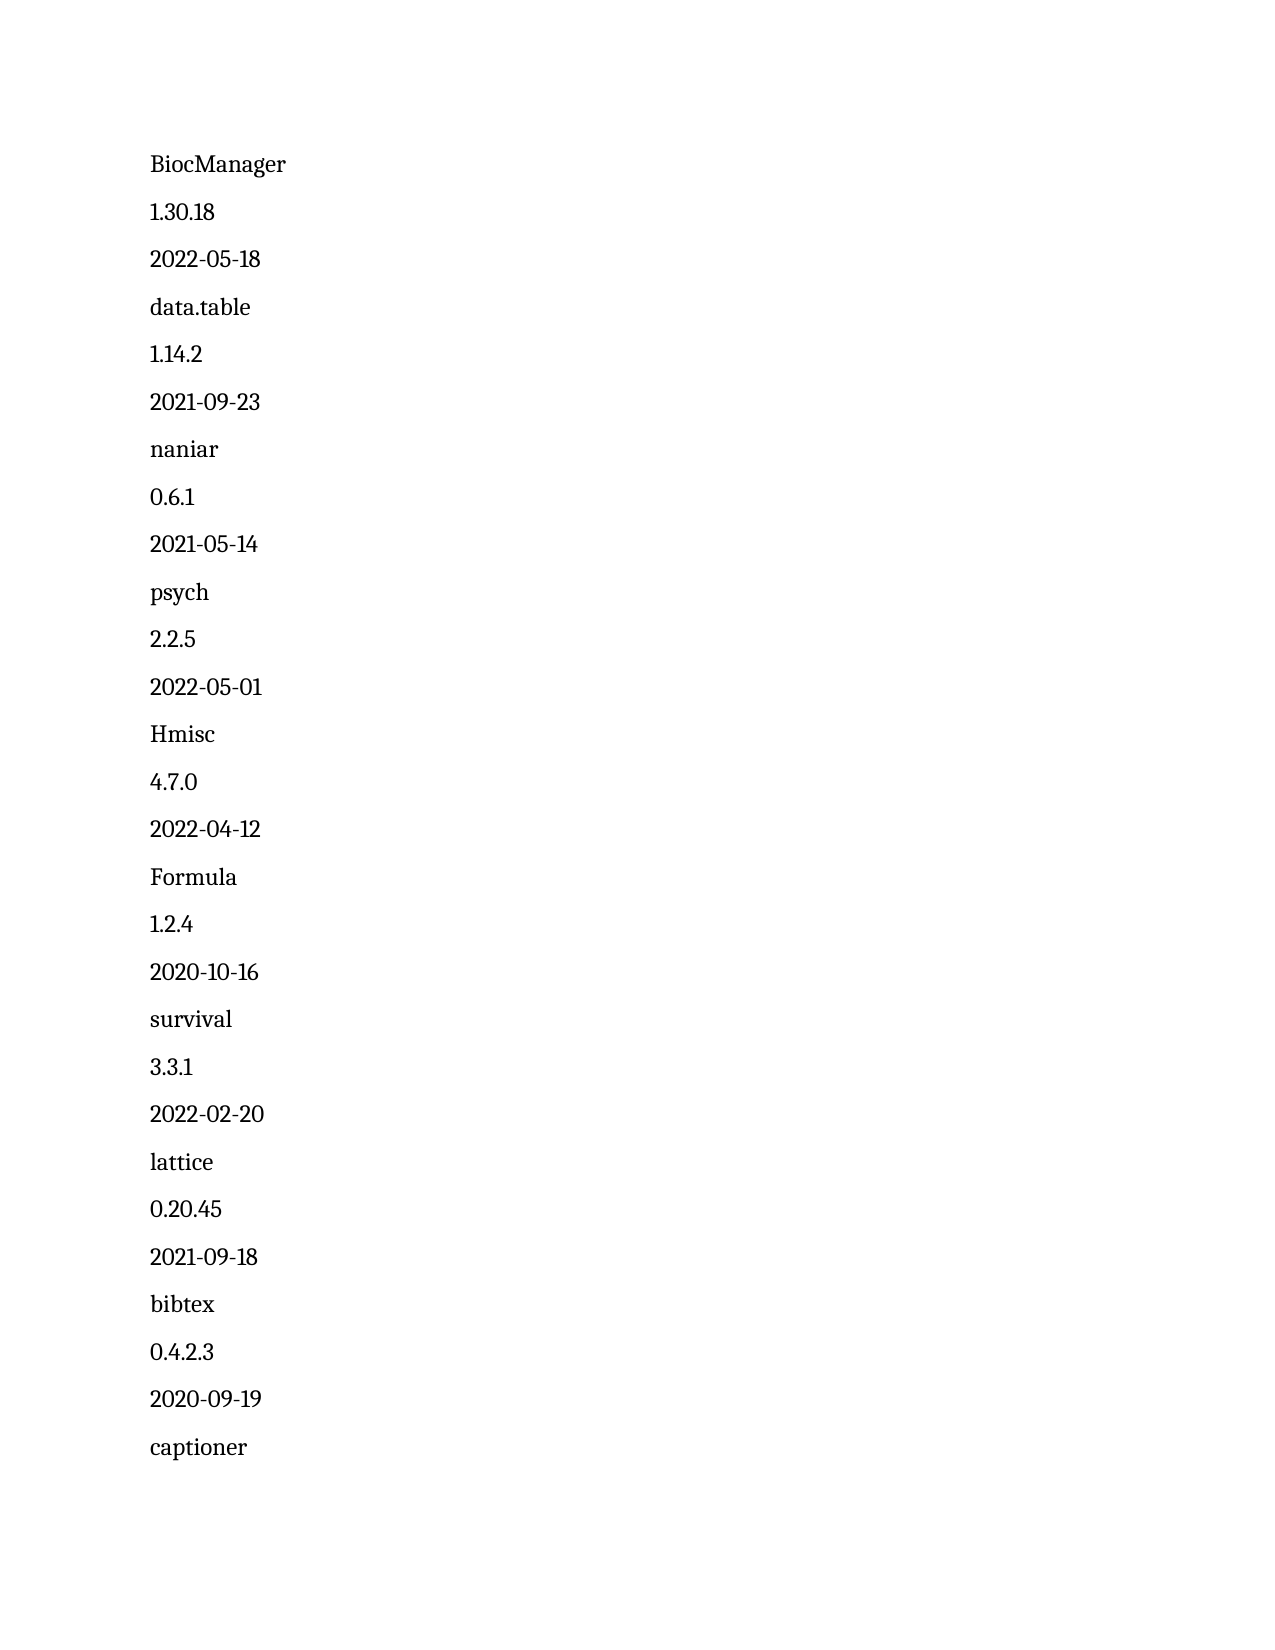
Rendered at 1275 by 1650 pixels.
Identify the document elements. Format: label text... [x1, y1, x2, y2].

text Formula [150, 862, 1125, 891]
text 2021-05-14 [150, 530, 1125, 559]
text BiocManager [150, 150, 1125, 179]
text 2021-09-18 [150, 1242, 1125, 1271]
text 3.3.1 [150, 1052, 1125, 1081]
text captioner [150, 1432, 1125, 1461]
text psych [150, 577, 1125, 606]
text data.table [150, 292, 1125, 321]
text 2020-10-16 [150, 957, 1125, 986]
text bibtex [150, 1290, 1125, 1319]
text 1.2.4 [150, 910, 1125, 939]
text 2022-05-18 [150, 245, 1125, 274]
text 2022-04-12 [150, 815, 1125, 844]
text 1.30.18 [150, 197, 1125, 226]
text 2021-09-23 [150, 387, 1125, 416]
text 0.4.2.3 [150, 1337, 1125, 1366]
text naniar [150, 435, 1125, 464]
text Hmisc [150, 720, 1125, 749]
text 2022-02-20 [150, 1100, 1125, 1129]
text 2020-09-19 [150, 1385, 1125, 1414]
text 2022-05-01 [150, 672, 1125, 701]
text 1.14.2 [150, 340, 1125, 369]
text 0.20.45 [150, 1195, 1125, 1224]
text 4.7.0 [150, 767, 1125, 796]
text 2.2.5 [150, 625, 1125, 654]
text survival [150, 1005, 1125, 1034]
text 0.6.1 [150, 482, 1125, 511]
text lattice [150, 1147, 1125, 1176]
